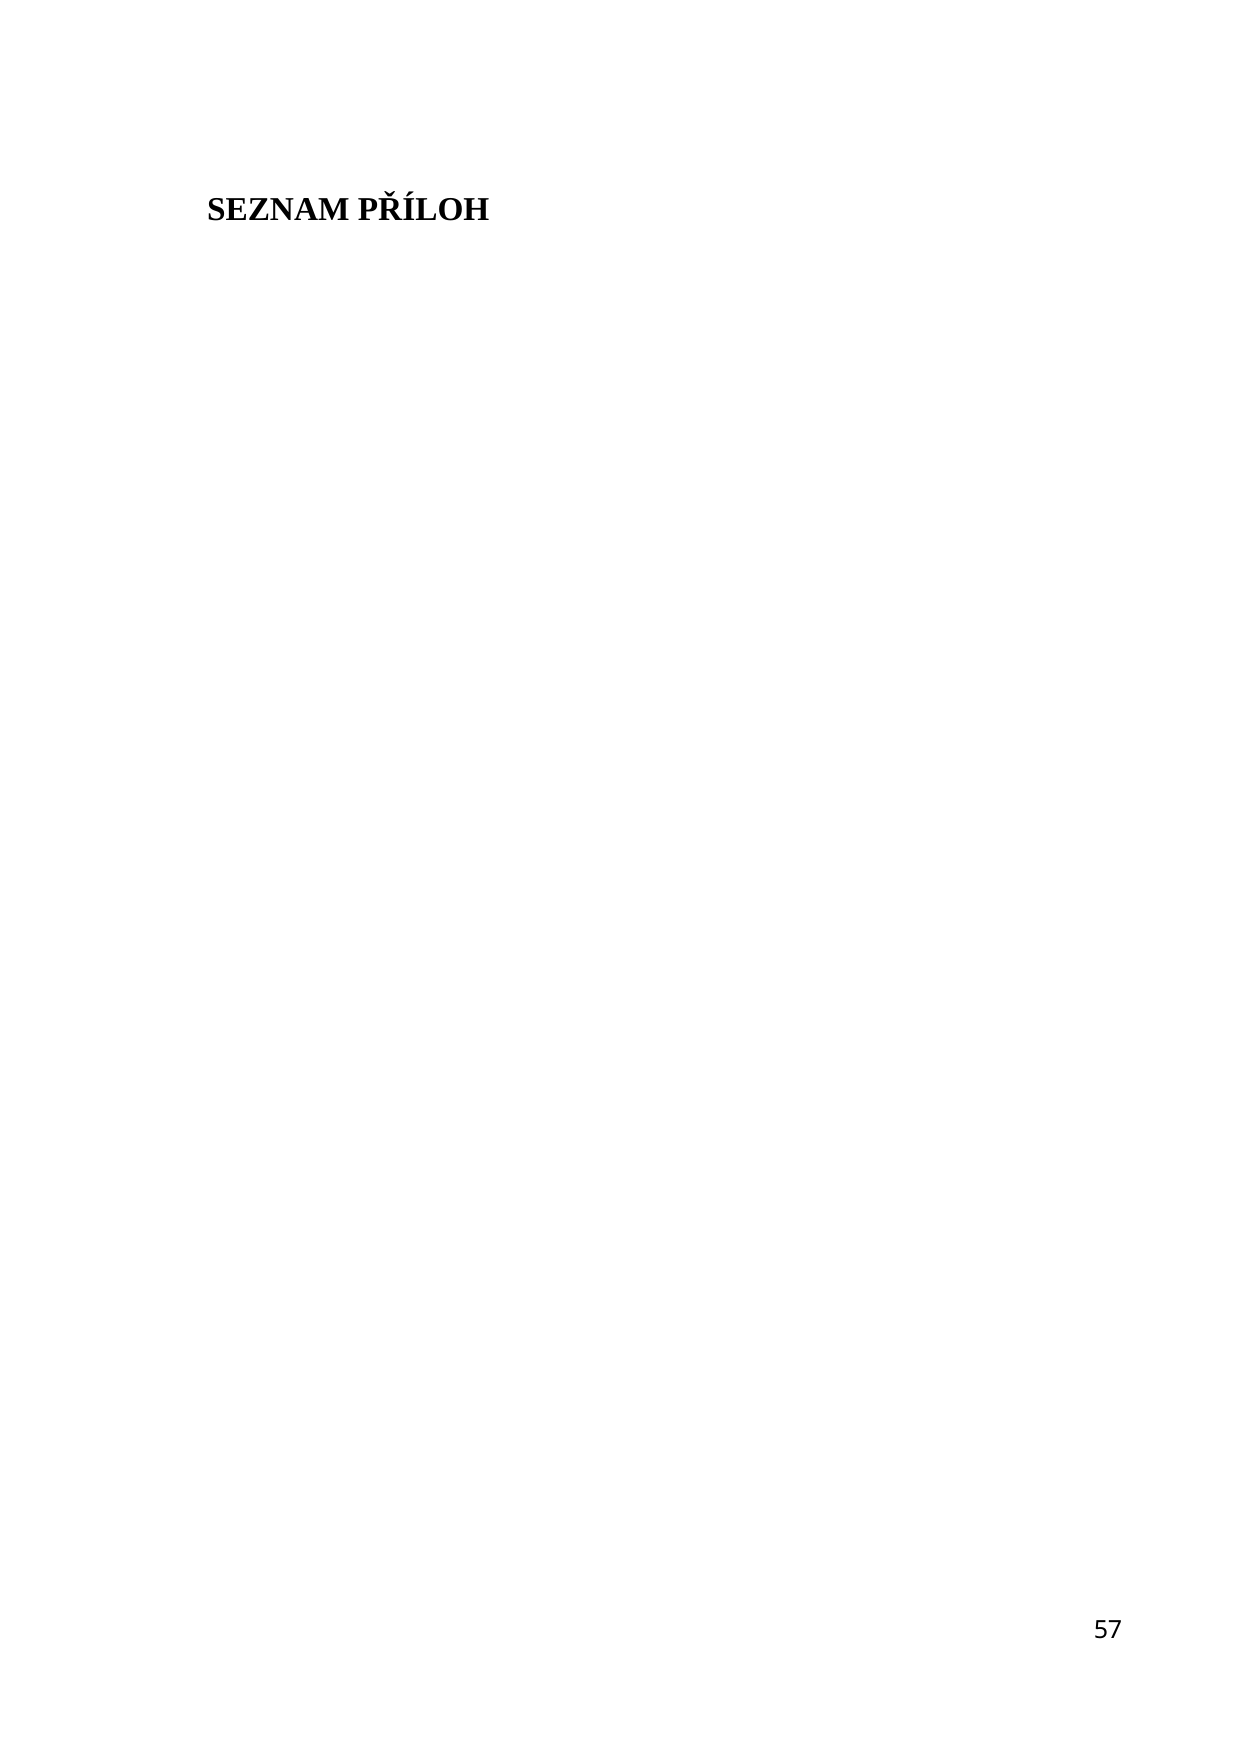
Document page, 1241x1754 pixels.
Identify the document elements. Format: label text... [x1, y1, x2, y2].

text SEZNAM PŘÍLOH [207, 190, 1122, 228]
